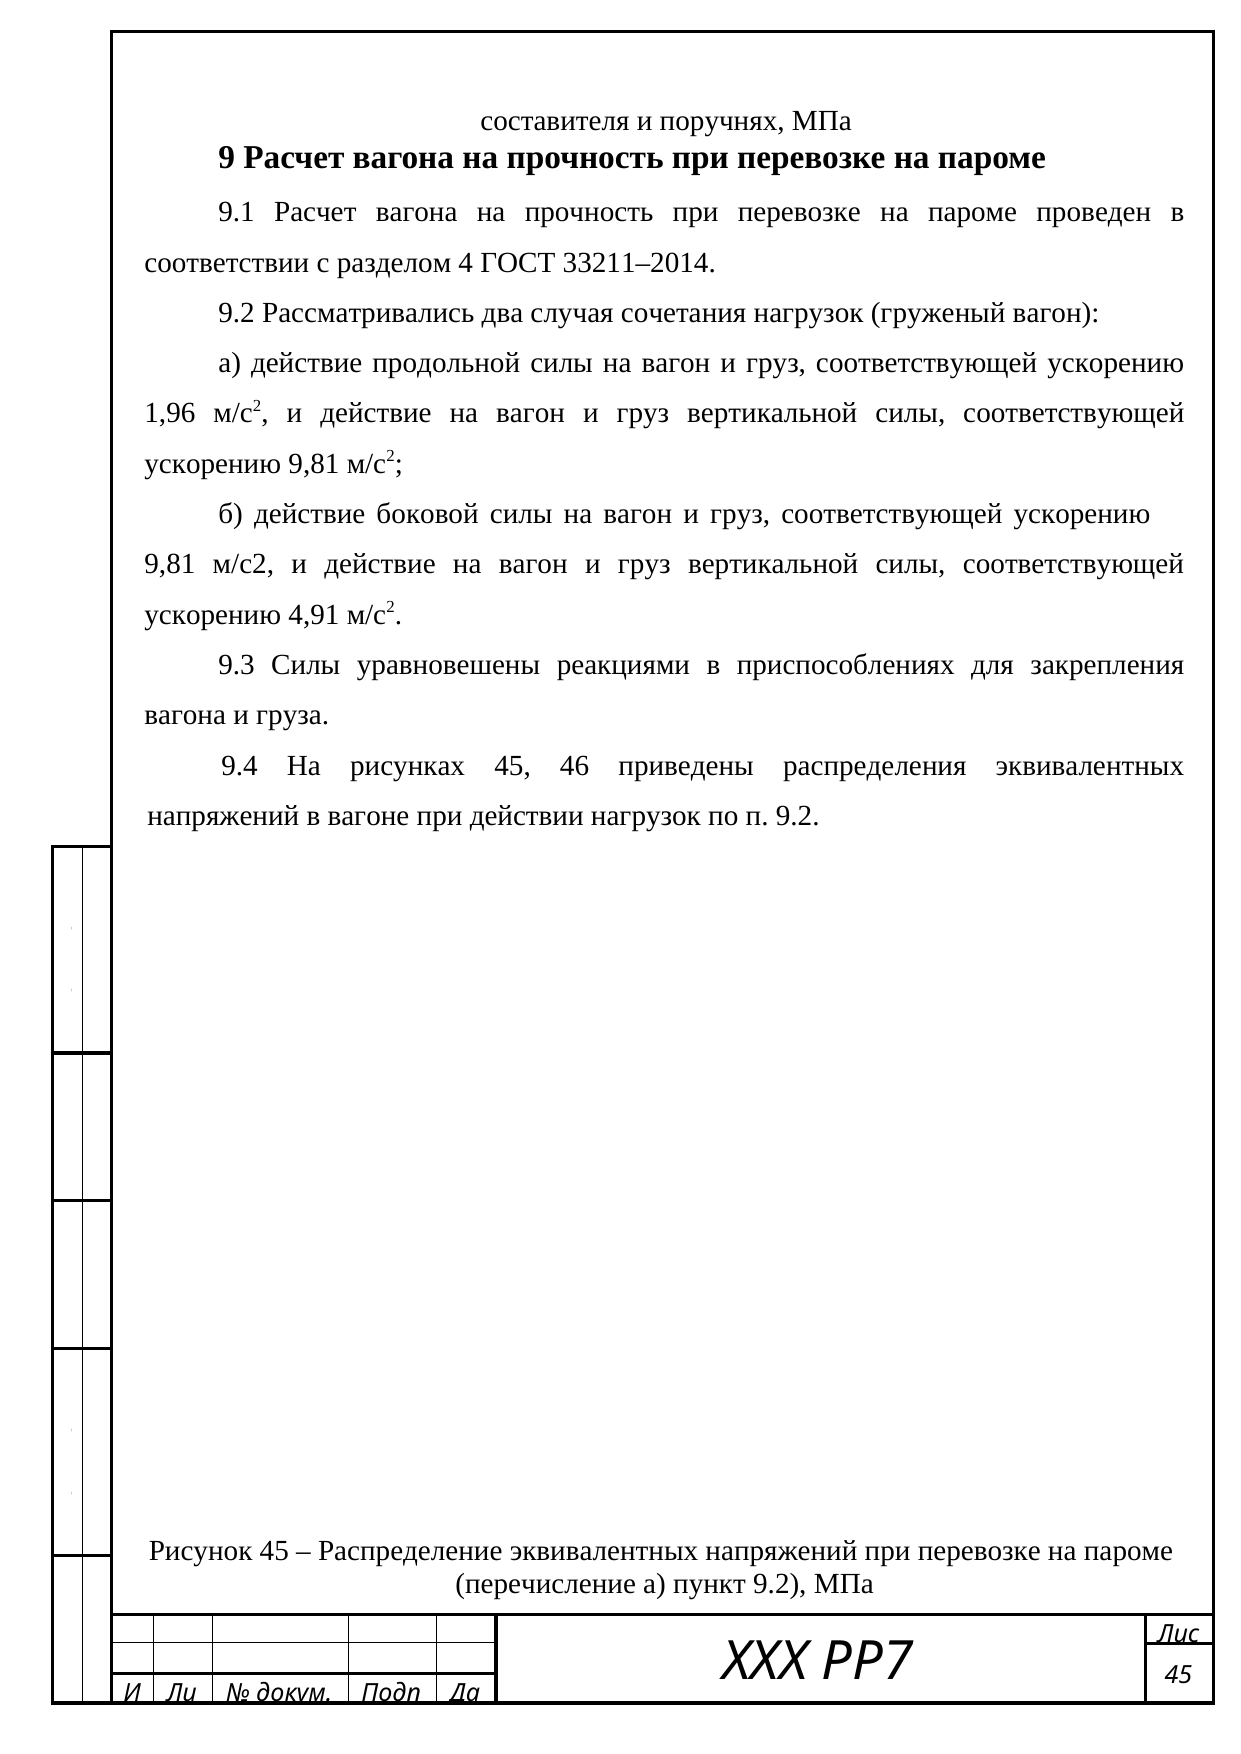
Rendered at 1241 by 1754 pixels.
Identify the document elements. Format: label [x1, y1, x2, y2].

table_header [133, 103, 1196, 1600]
